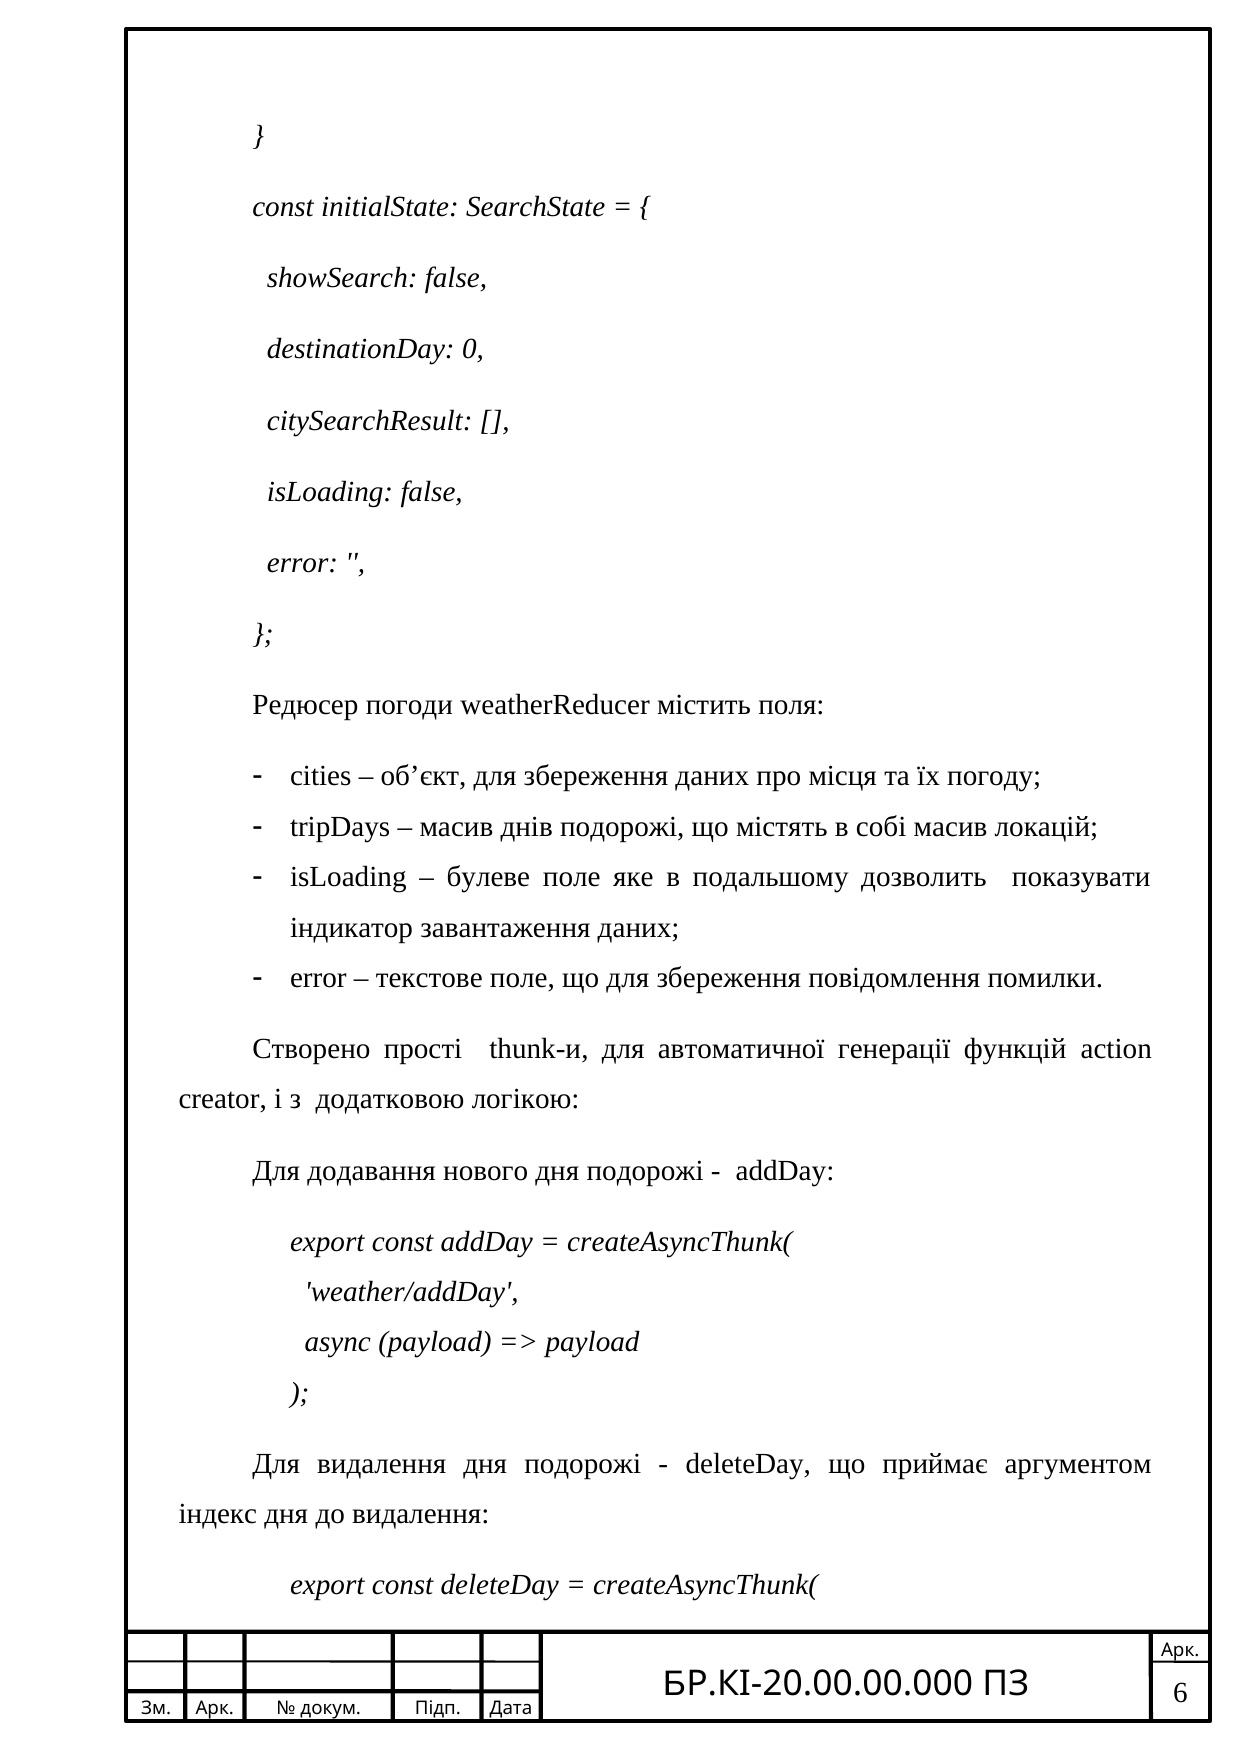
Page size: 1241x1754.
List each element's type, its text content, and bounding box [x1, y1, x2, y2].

list ); [290, 1375, 1152, 1408]
list 'weather/addDay', [290, 1274, 1152, 1308]
list tripDays – масив днів подорожі, що містять в собі масив локацій; [252, 809, 1152, 842]
text const initialState: SearchState = { [178, 189, 1152, 223]
text }; [178, 616, 1152, 650]
list isLoading – булеве поле яке в подальшому дозволить показувати індикатор завантаження даних; [252, 859, 1152, 943]
list export const deleteDay = createAsyncThunk( [290, 1567, 1152, 1601]
text Для видалення дня подорожі - deleteDay, що приймає аргументом індекс дня до видалення: [178, 1446, 1152, 1530]
list error – текстове поле, що для збереження повідомлення помилки. [252, 960, 1152, 994]
text destinationDay: 0, [178, 332, 1152, 365]
text isLoading: false, [178, 474, 1152, 507]
text } [178, 118, 1152, 152]
text showSearch: false, [178, 260, 1152, 294]
text Створено прості thunk-и, для автоматичної генерації функцій action creator, і з додатковою логікою: [178, 1031, 1152, 1115]
list cities – об’єкт, для збереження даних про місця та їх погоду; [252, 758, 1152, 792]
text error: '', [178, 545, 1152, 578]
text Для додавання нового дня подорожі - addDay: [178, 1153, 1152, 1186]
text Редюсер погоди weatherReducer містить поля: [178, 687, 1152, 721]
text citySearchResult: [], [178, 403, 1152, 436]
list async (payload) => payload [290, 1324, 1152, 1358]
list export const addDay = createAsyncThunk( [290, 1224, 1152, 1257]
